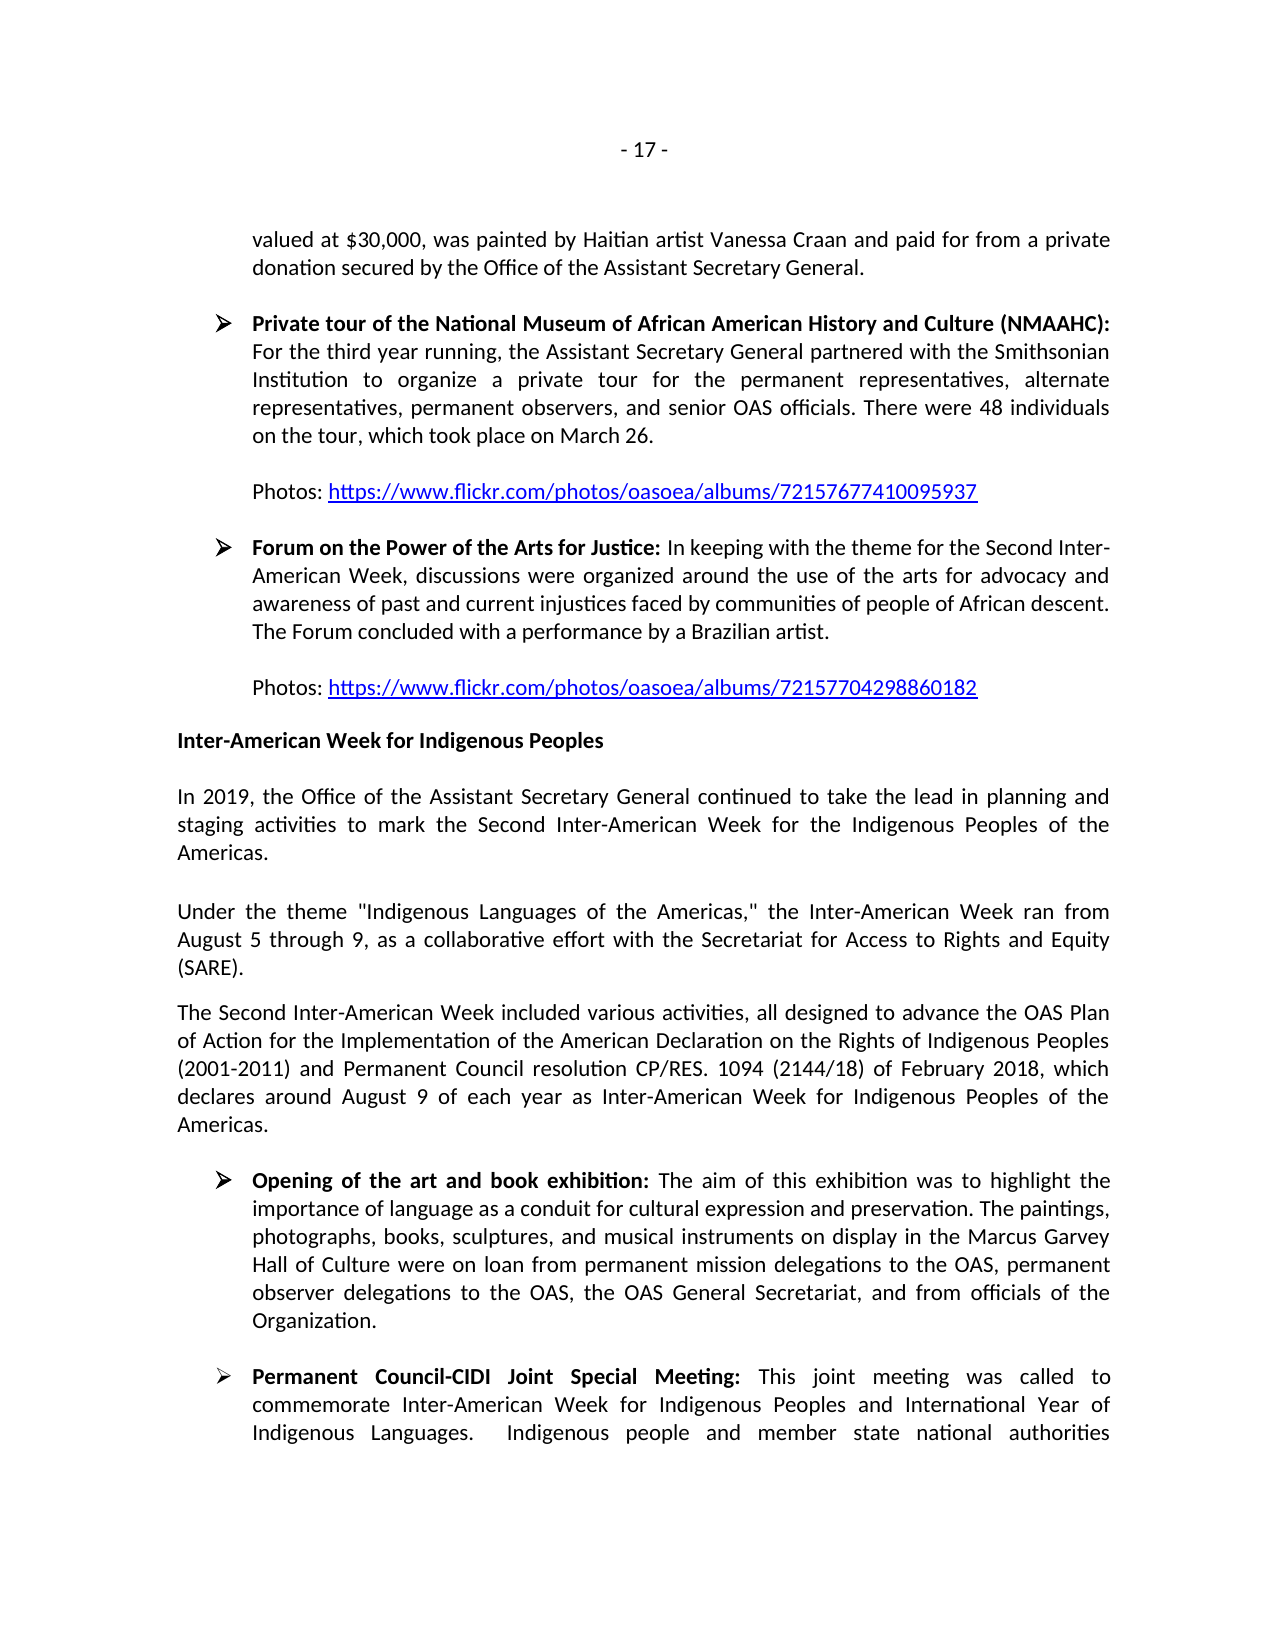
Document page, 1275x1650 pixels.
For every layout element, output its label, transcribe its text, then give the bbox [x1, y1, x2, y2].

text Photos: https://www.flickr.com/photos/oasoea/albums/72157704298860182 [177, 673, 1111, 701]
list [214, 1362, 1111, 1446]
text The Second Inter-American Week included various activities, all designed to advance the OAS Plan of Action for the Implementation of the American Declaration on the Rights of Indigenous Peoples (2001-2011) and Permanent Council resolution CP/RES. 1094 (2144/18) of February 2018, which declares around August 9 of each year as Inter-American Week for Indigenous Peoples of the Americas. [177, 998, 1111, 1138]
list Private tour of the National Museum of African American History and Culture (NMAAHC): For the third year running, the Assistant Secretary General partnered with the Smithsonian Institution to organize a private tour for the permanent representatives, alternate representatives, permanent observers, and senior OAS officials. There were 48 individuals on the tour, which took place on March 26. [214, 309, 1111, 449]
text Inter-American Week for Indigenous Peoples [177, 726, 1111, 754]
text Photos: https://www.flickr.com/photos/oasoea/albums/72157677410095937 [177, 477, 1111, 505]
list Opening of the art and book exhibition: The aim of this exhibition was to highlight the importance of language as a conduit for cultural expression and preservation. The paintings, photographs, books, sculptures, and musical instruments on display in the Marcus Garvey Hall of Culture were on loan from permanent mission delegations to the OAS, permanent observer delegations to the OAS, the OAS General Secretariat, and from officials of the Organization. [214, 1166, 1111, 1334]
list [214, 225, 1111, 281]
text Under the theme "Indigenous Languages of the Americas," the Inter-American Week ran from August 5 through 9, as a collaborative effort with the Secretariat for Access to Rights and Equity (SARE). [177, 897, 1111, 981]
text In 2019, the Office of the Assistant Secretary General continued to take the lead in planning and staging activities to mark the Second Inter-American Week for the Indigenous Peoples of the Americas. [177, 782, 1111, 897]
list Forum on the Power of the Arts for Justice: In keeping with the theme for the Second Inter-American Week, discussions were organized around the use of the arts for advocacy and awareness of past and current injustices faced by communities of people of African descent. The Forum concluded with a performance by a Brazilian artist. [214, 533, 1111, 645]
